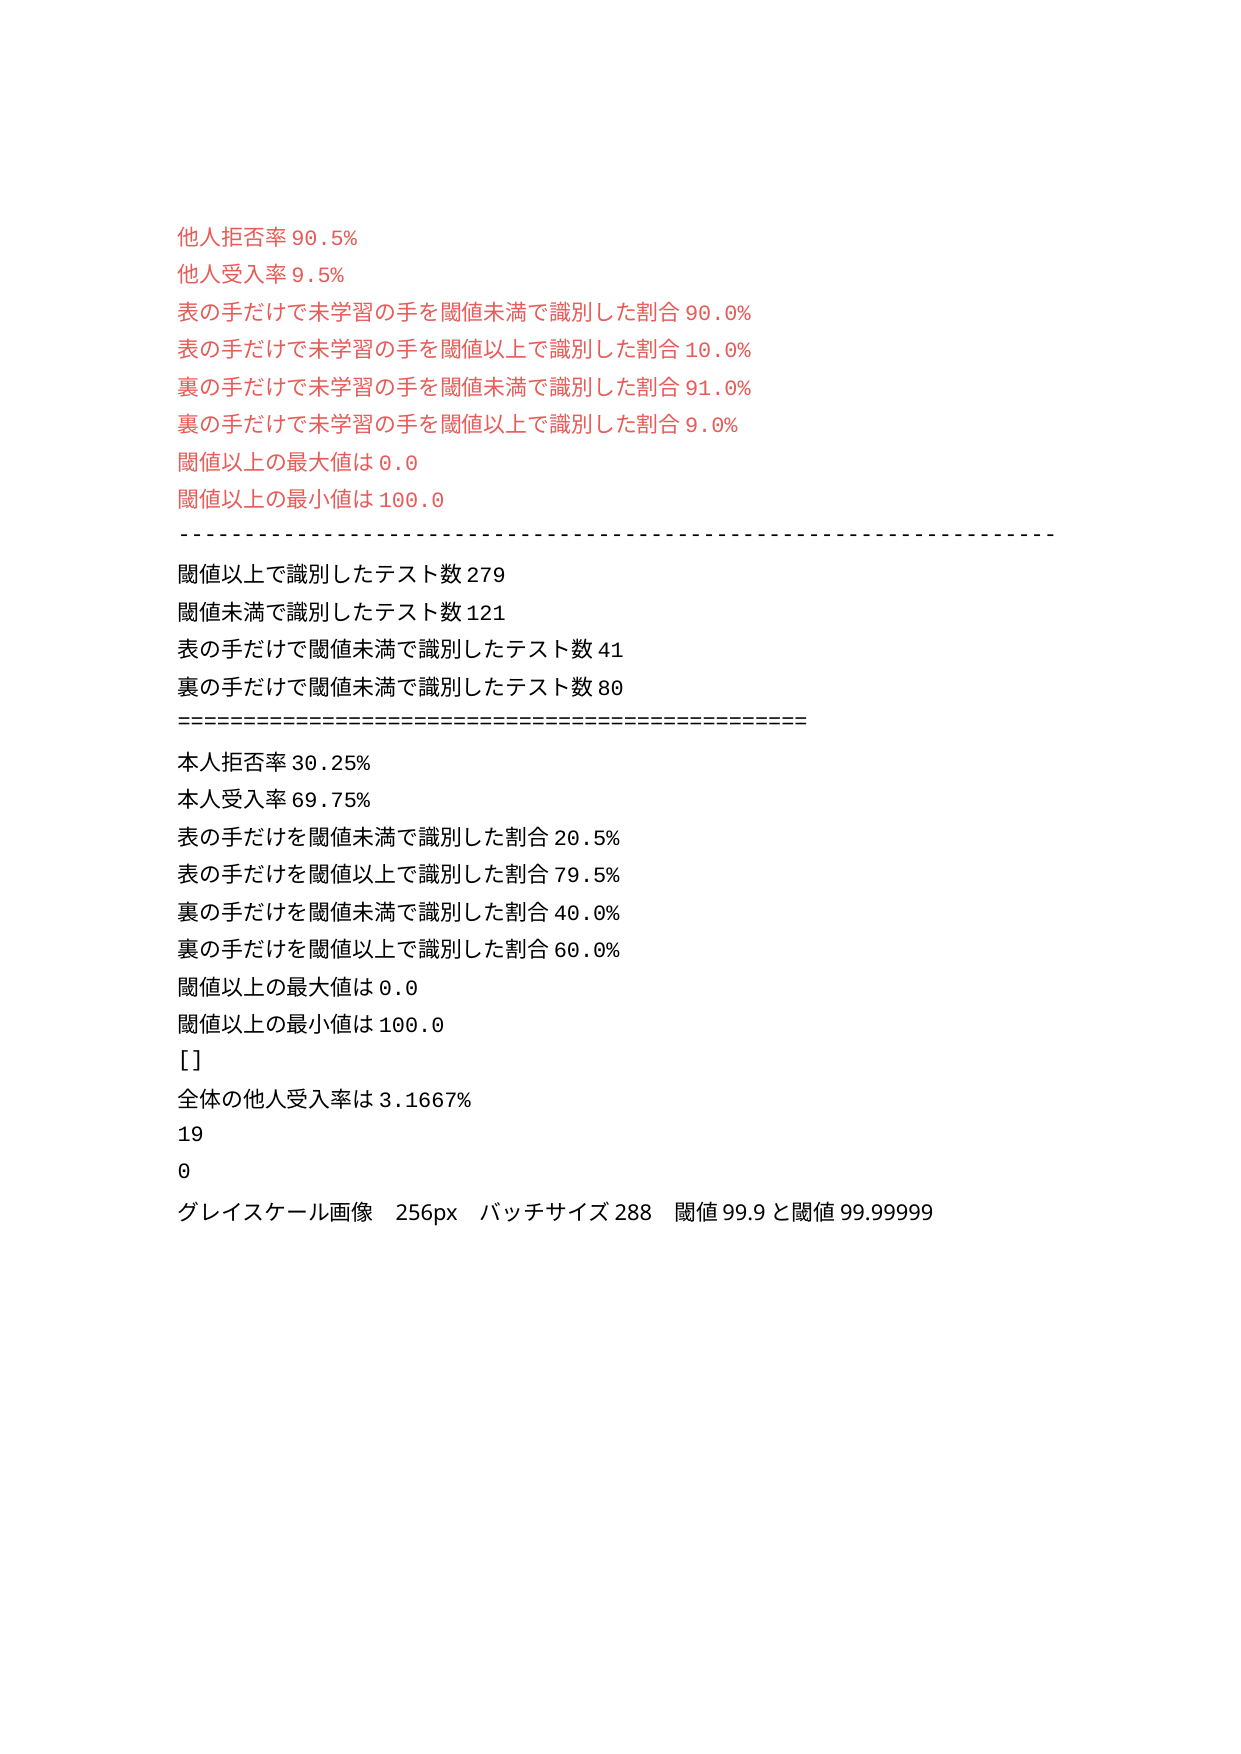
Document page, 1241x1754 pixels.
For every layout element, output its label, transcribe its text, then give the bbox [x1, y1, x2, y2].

text 裏の手だけで未学習の手を閾値未満で識別した割合91.0% [177, 367, 1063, 404]
text 表の手だけで未学習の手を閾値未満で識別した割合90.0% [177, 292, 1063, 329]
text 裏の手だけで未学習の手を閾値以上で識別した割合9.0% [177, 404, 1063, 442]
text 閾値以上の最大値は0.0 [177, 442, 1063, 479]
text 閾値以上の最小値は100.0 [177, 479, 1063, 517]
text 他人拒否率90.5% [177, 217, 1063, 254]
text 表の手だけを閾値未満で識別した割合20.5% [177, 817, 1063, 854]
text [] [177, 1042, 1063, 1079]
text 裏の手だけで閾値未満で識別したテスト数80 [177, 667, 1063, 704]
text 0 [177, 1154, 1063, 1192]
text 閾値以上の最小値は100.0 [177, 1004, 1063, 1042]
text 本人拒否率30.25% [177, 742, 1063, 779]
text ================================================ [177, 704, 1063, 742]
text グレイスケール画像 256px バッチサイズ288 閾値99.9と閾値99.99999 [177, 1192, 1063, 1229]
text 裏の手だけを閾値未満で識別した割合40.0% [177, 892, 1063, 929]
text 表の手だけを閾値以上で識別した割合79.5% [177, 854, 1063, 892]
text 他人受入率9.5% [177, 254, 1063, 292]
text 表の手だけで閾値未満で識別したテスト数41 [177, 629, 1063, 667]
text 表の手だけで未学習の手を閾値以上で識別した割合10.0% [177, 329, 1063, 367]
text 19 [177, 1117, 1063, 1154]
text 全体の他人受入率は3.1667% [177, 1079, 1063, 1117]
text 裏の手だけを閾値以上で識別した割合60.0% [177, 929, 1063, 967]
text 閾値以上で識別したテスト数279 [177, 554, 1063, 592]
text ------------------------------------------------------------------- [177, 517, 1063, 554]
text 閾値以上の最大値は0.0 [177, 967, 1063, 1004]
text 本人受入率69.75% [177, 779, 1063, 817]
text 閾値未満で識別したテスト数121 [177, 592, 1063, 629]
